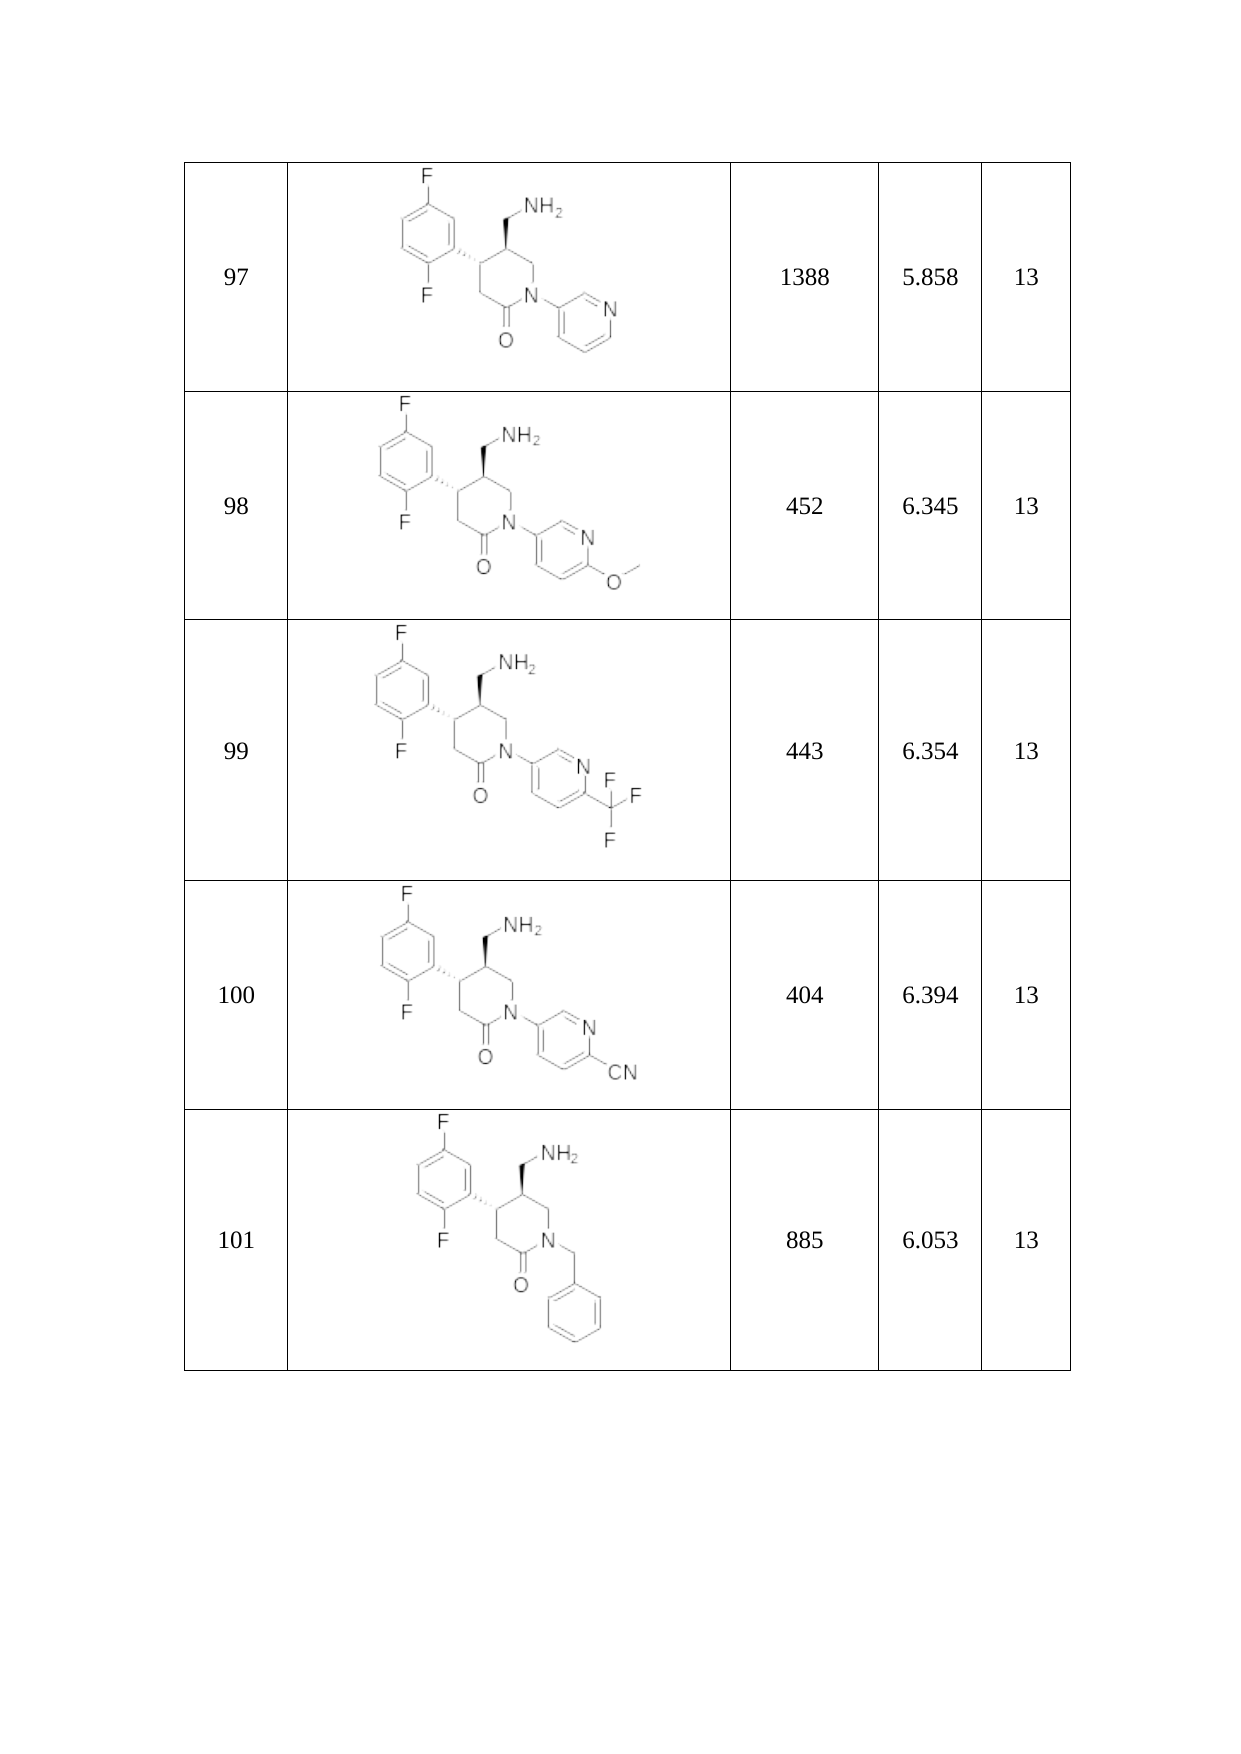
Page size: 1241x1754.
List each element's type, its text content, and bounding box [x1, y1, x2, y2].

table_cell 885 [731, 1110, 878, 1370]
table_cell 404 [731, 881, 878, 1109]
table_cell [288, 392, 730, 619]
table_cell [288, 163, 730, 391]
table_cell 13 [982, 392, 1070, 619]
table_cell 98 [185, 392, 287, 619]
table_cell 6.053 [879, 1110, 981, 1370]
table_cell 13 [982, 1110, 1070, 1370]
table_cell 5.858 [879, 163, 981, 391]
table_cell 6.394 [879, 881, 981, 1109]
table_cell 1388 [731, 163, 878, 391]
table_cell 99 [185, 620, 287, 880]
table_cell 13 [982, 620, 1070, 880]
table_cell [288, 620, 730, 880]
table_cell [288, 1110, 730, 1370]
table_cell 101 [185, 1110, 287, 1370]
table_cell 443 [731, 620, 878, 880]
table_cell 13 [982, 881, 1070, 1109]
table_cell 6.354 [879, 620, 981, 880]
table_cell 452 [731, 392, 878, 619]
table_cell [288, 881, 730, 1109]
table_cell 100 [185, 881, 287, 1109]
table_cell 13 [982, 163, 1070, 391]
table_cell 6.345 [879, 392, 981, 619]
table_cell 97 [185, 163, 287, 391]
